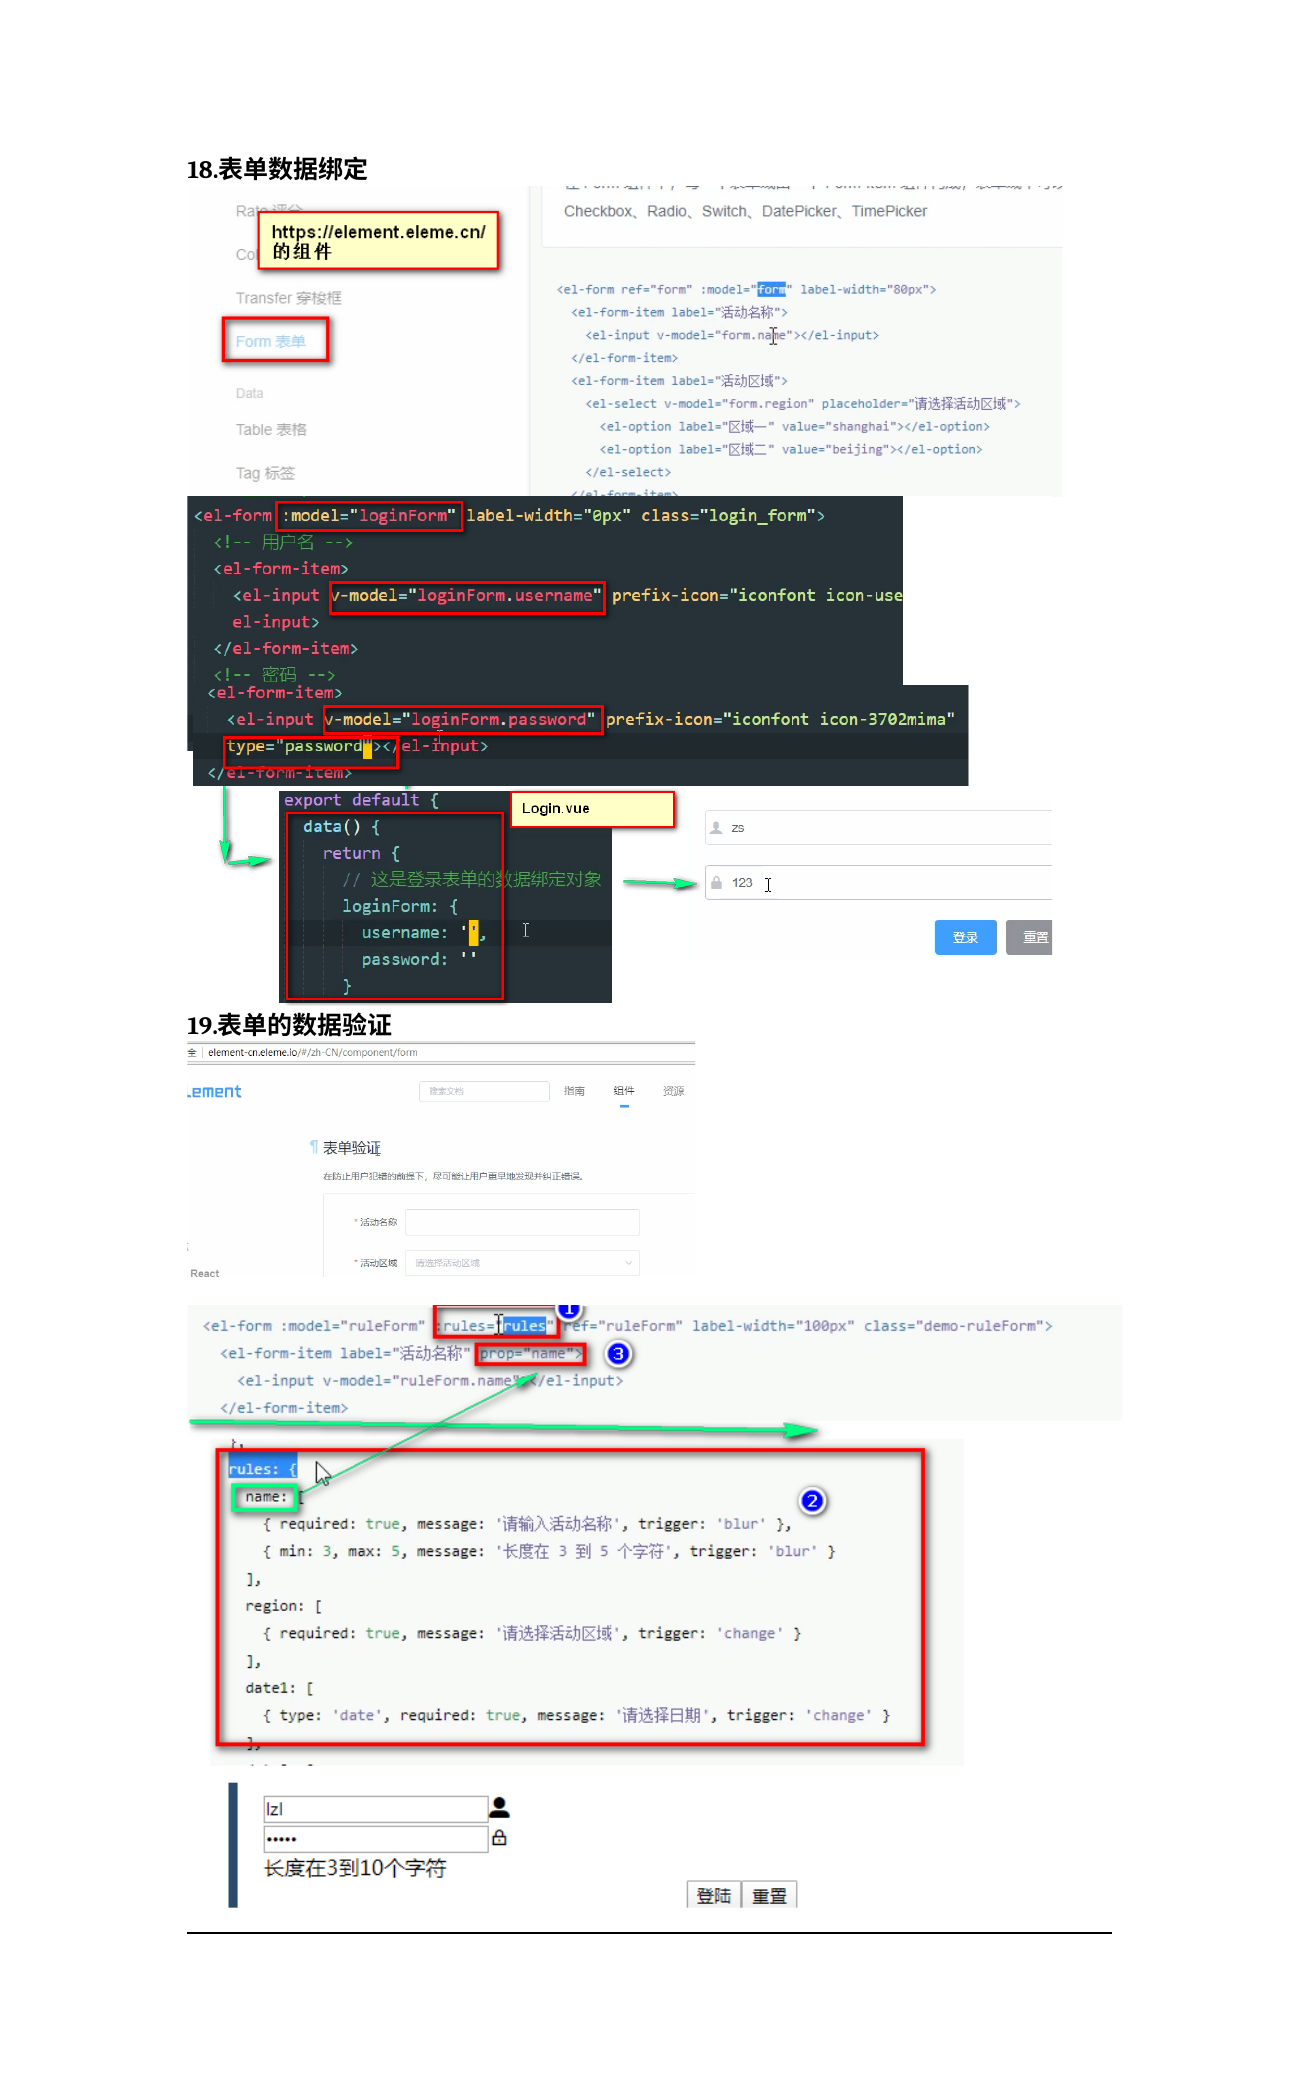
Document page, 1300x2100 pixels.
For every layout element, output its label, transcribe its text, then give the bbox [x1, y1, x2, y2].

subtitle 18.表单数据绑定 [187, 150, 1112, 186]
subtitle 19.表单的数据验证 [187, 1006, 1112, 1042]
picture [187, 186, 1063, 1006]
picture [187, 1041, 696, 1277]
picture [187, 1305, 1123, 1930]
